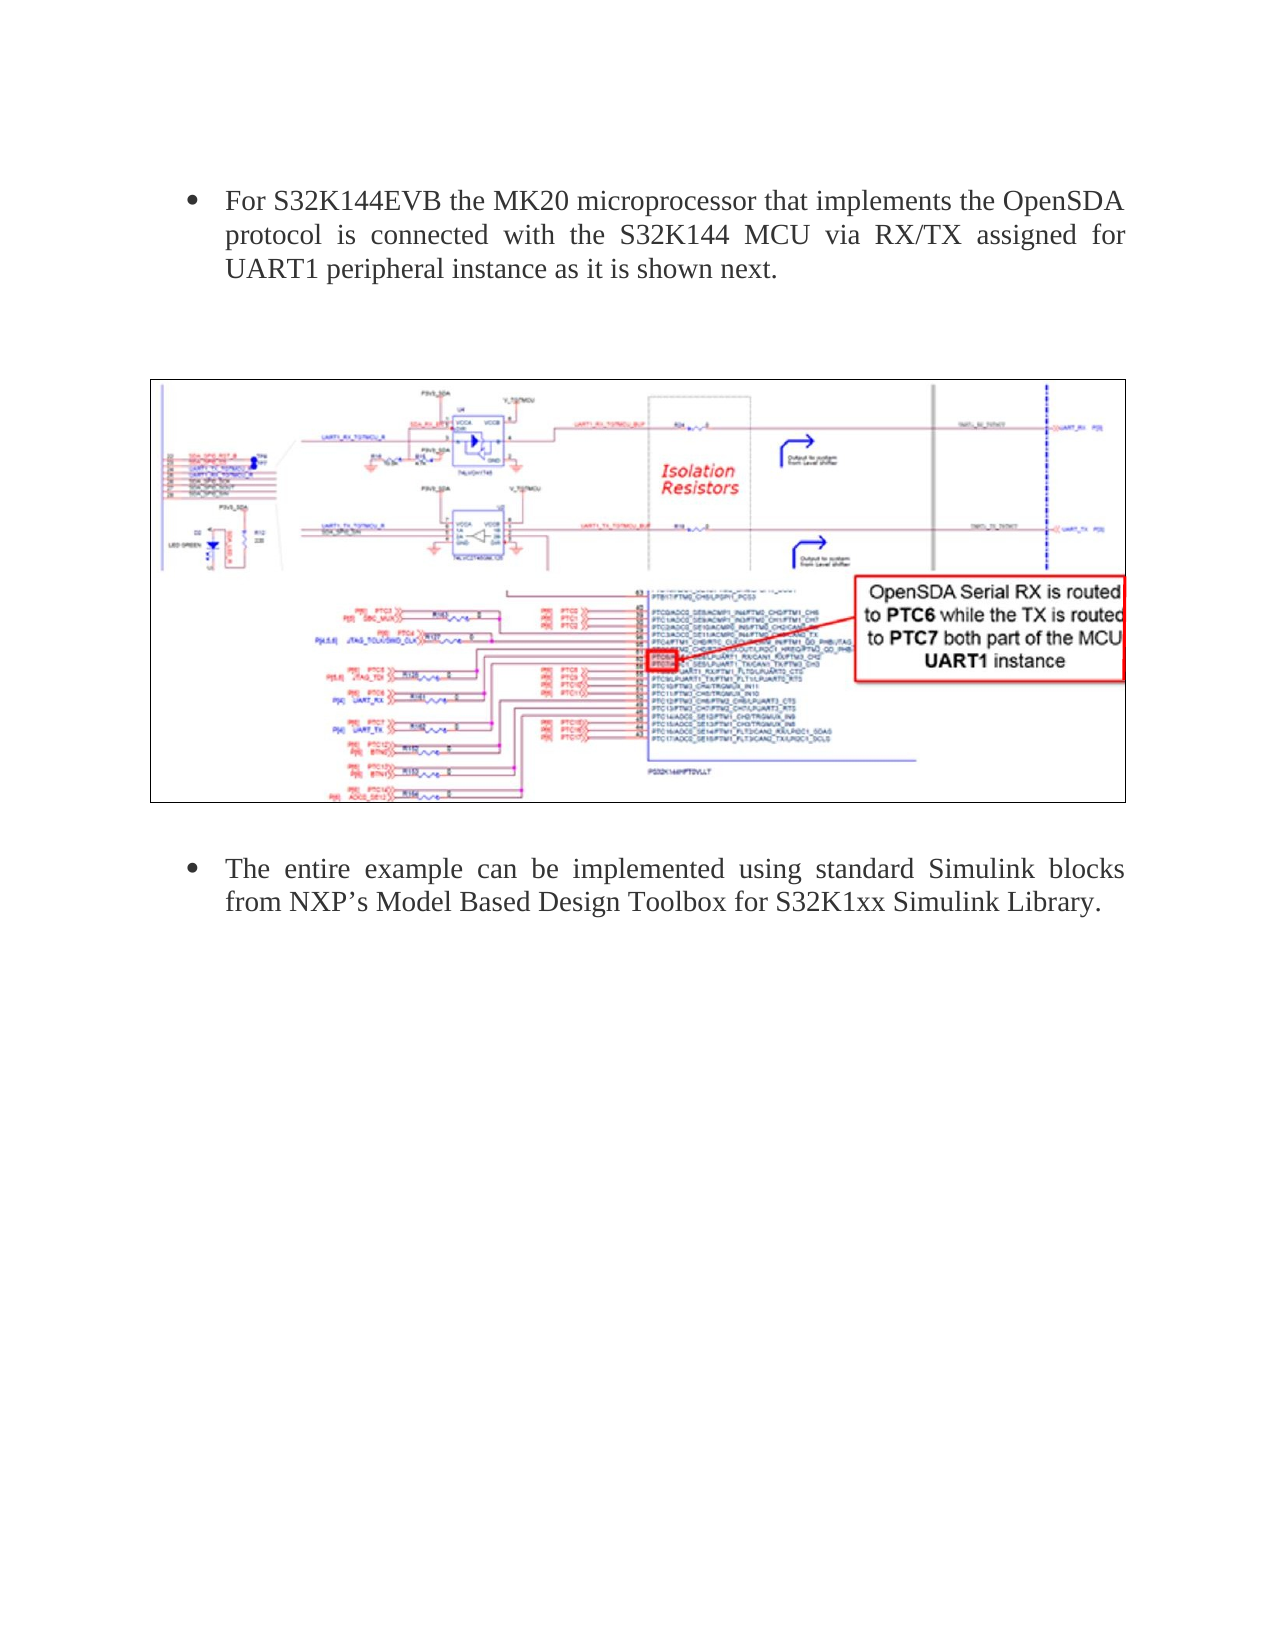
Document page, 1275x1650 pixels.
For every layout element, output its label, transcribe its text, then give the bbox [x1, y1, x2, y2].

list The entire example can be implemented using standard Simulink blocks from NXP’s Model Based Design Toolbox for S32K1xx Simulink Library. [187, 851, 1125, 918]
list For S32K144EVB the MK20 microprocessor that implements the OpenSDA protocol is connected with the S32K144 MCU via RX/TX assigned for UART1 peripheral instance as it is shown next. [187, 183, 1125, 284]
picture [151, 380, 1125, 802]
